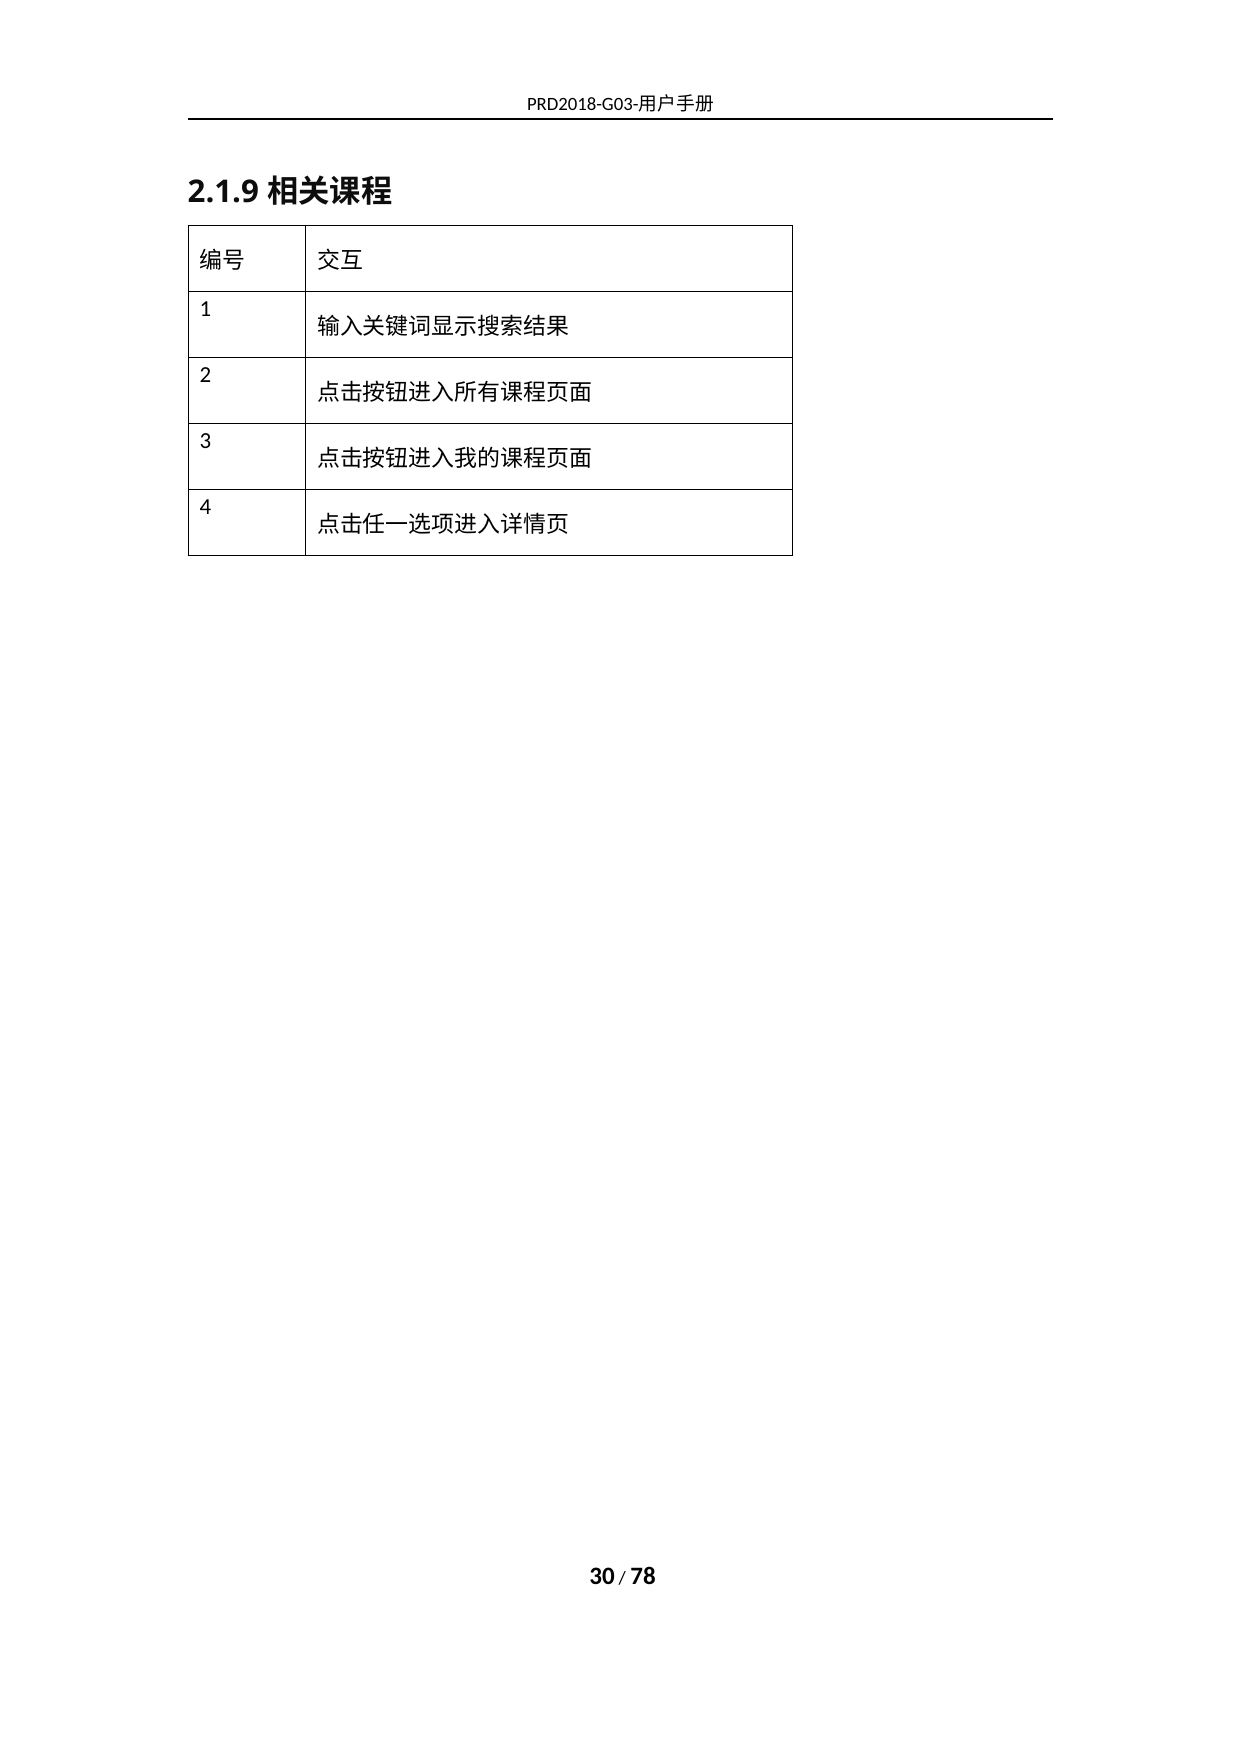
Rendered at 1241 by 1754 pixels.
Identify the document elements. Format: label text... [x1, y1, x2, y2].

table_header 编号 [189, 226, 305, 291]
table_cell 点击按钮进入所有课程页面 [306, 358, 792, 423]
table_cell 点击按钮进入我的课程页面 [306, 424, 792, 489]
table_header 交互 [306, 226, 792, 291]
table_cell 2 [189, 358, 305, 423]
table_cell 3 [189, 424, 305, 489]
table_cell 1 [189, 292, 305, 357]
table_cell 输入关键词显示搜索结果 [306, 292, 792, 357]
table_cell 4 [189, 490, 305, 555]
subtitle 2.1.9 相关课程 [187, 156, 1053, 221]
table_cell 点击任一选项进入详情页 [306, 490, 792, 555]
